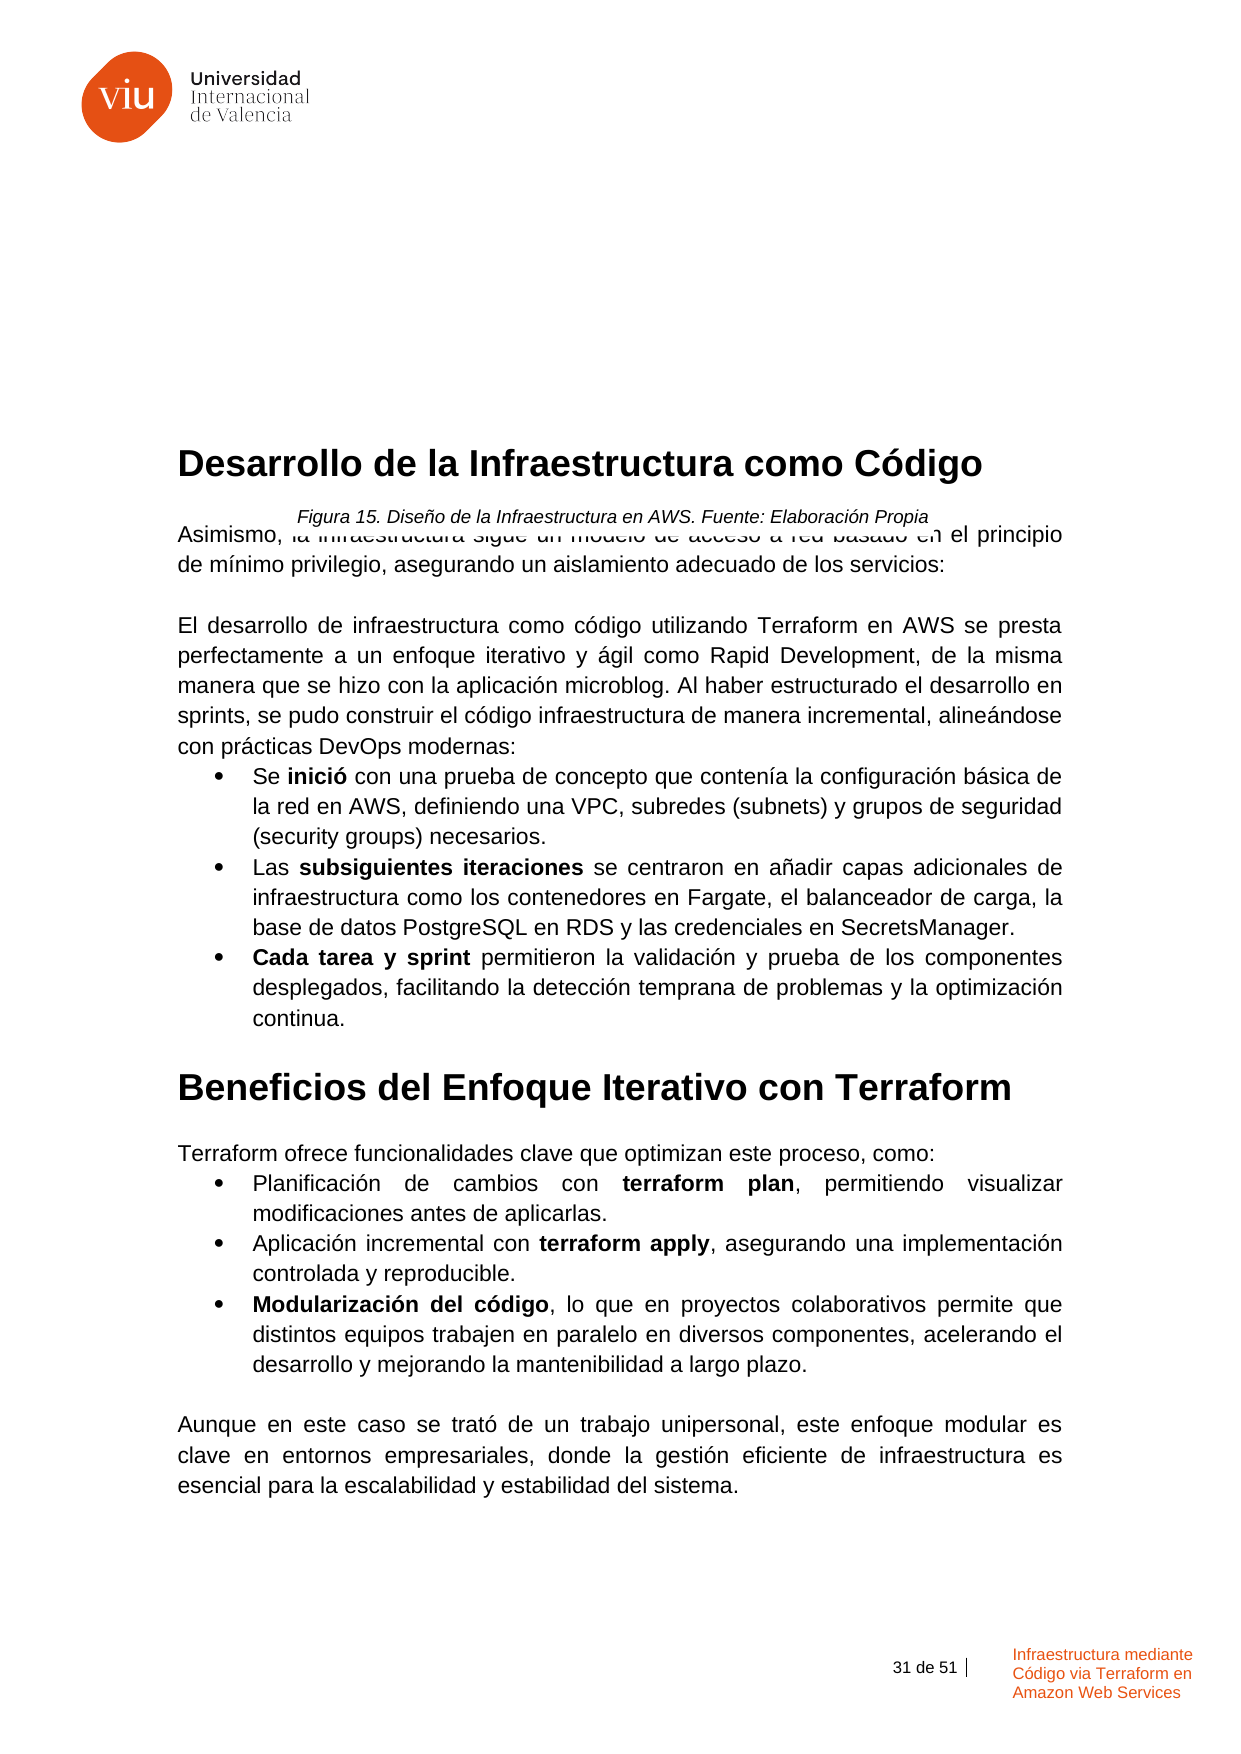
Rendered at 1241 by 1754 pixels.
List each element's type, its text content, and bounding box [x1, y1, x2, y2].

list Modularización del código, lo que en proyectos colaborativos permite que distintos equipos trabajen en paralelo en diversos componentes, acelerando el desarrollo y mejorando la mantenibilidad a largo plazo. [215, 1291, 1063, 1377]
list Se inició con una prueba de concepto que contenía la configuración básica de la red en AWS, definiendo una VPC, subredes (subnets) y grupos de seguridad (security groups) necesarios. [215, 763, 1063, 849]
list Las subsiguientes iteraciones se centraron en añadir capas adicionales de infraestructura como los contenedores en Fargate, el balanceador de carga, la base de datos PostgreSQL en RDS y las credenciales en SecretsManager. [215, 853, 1063, 940]
text Terraform ofrece funcionalidades clave que optimizan este proceso, como: [177, 1139, 1063, 1166]
list Cada tarea y sprint permitieron la validación y prueba de los componentes desplegados, facilitando la detección temprana de problemas y la optimización continua. [215, 944, 1063, 1031]
picture [60, 29, 330, 165]
list Aplicación incremental con terraform apply, asegurando una implementación controlada y reproducible. [215, 1230, 1063, 1287]
text Beneficios del Enfoque Iterativo con Terraform [177, 1065, 1063, 1108]
text Aunque en este caso se trató de un trabajo unipersonal, este enfoque modular es clave en entornos empresariales, donde la gestión eficiente de infraestructura es esencial para la escalabilidad y estabilidad del sistema. [177, 1411, 1063, 1498]
text Desarrollo de la Infraestructura como Código [177, 441, 1063, 484]
text Asimismo, la infraestructura sigue un modelo de acceso a red basado en el principio de mínimo privilegio, asegurando un aislamiento adecuado de los servicios: [177, 521, 1063, 578]
text El desarrollo de infraestructura como código utilizando Terraform en AWS se presta perfectamente a un enfoque iterativo y ágil como Rapid Development, de la misma manera que se hizo con la aplicación microblog. Al haber estructurado el desarrollo en sprints, se pudo construir el código infraestructura de manera incremental, alineándose con prácticas DevOps modernas: [177, 612, 1063, 759]
list Planificación de cambios con terraform plan, permitiendo visualizar modificaciones antes de aplicarlas. [215, 1170, 1063, 1226]
